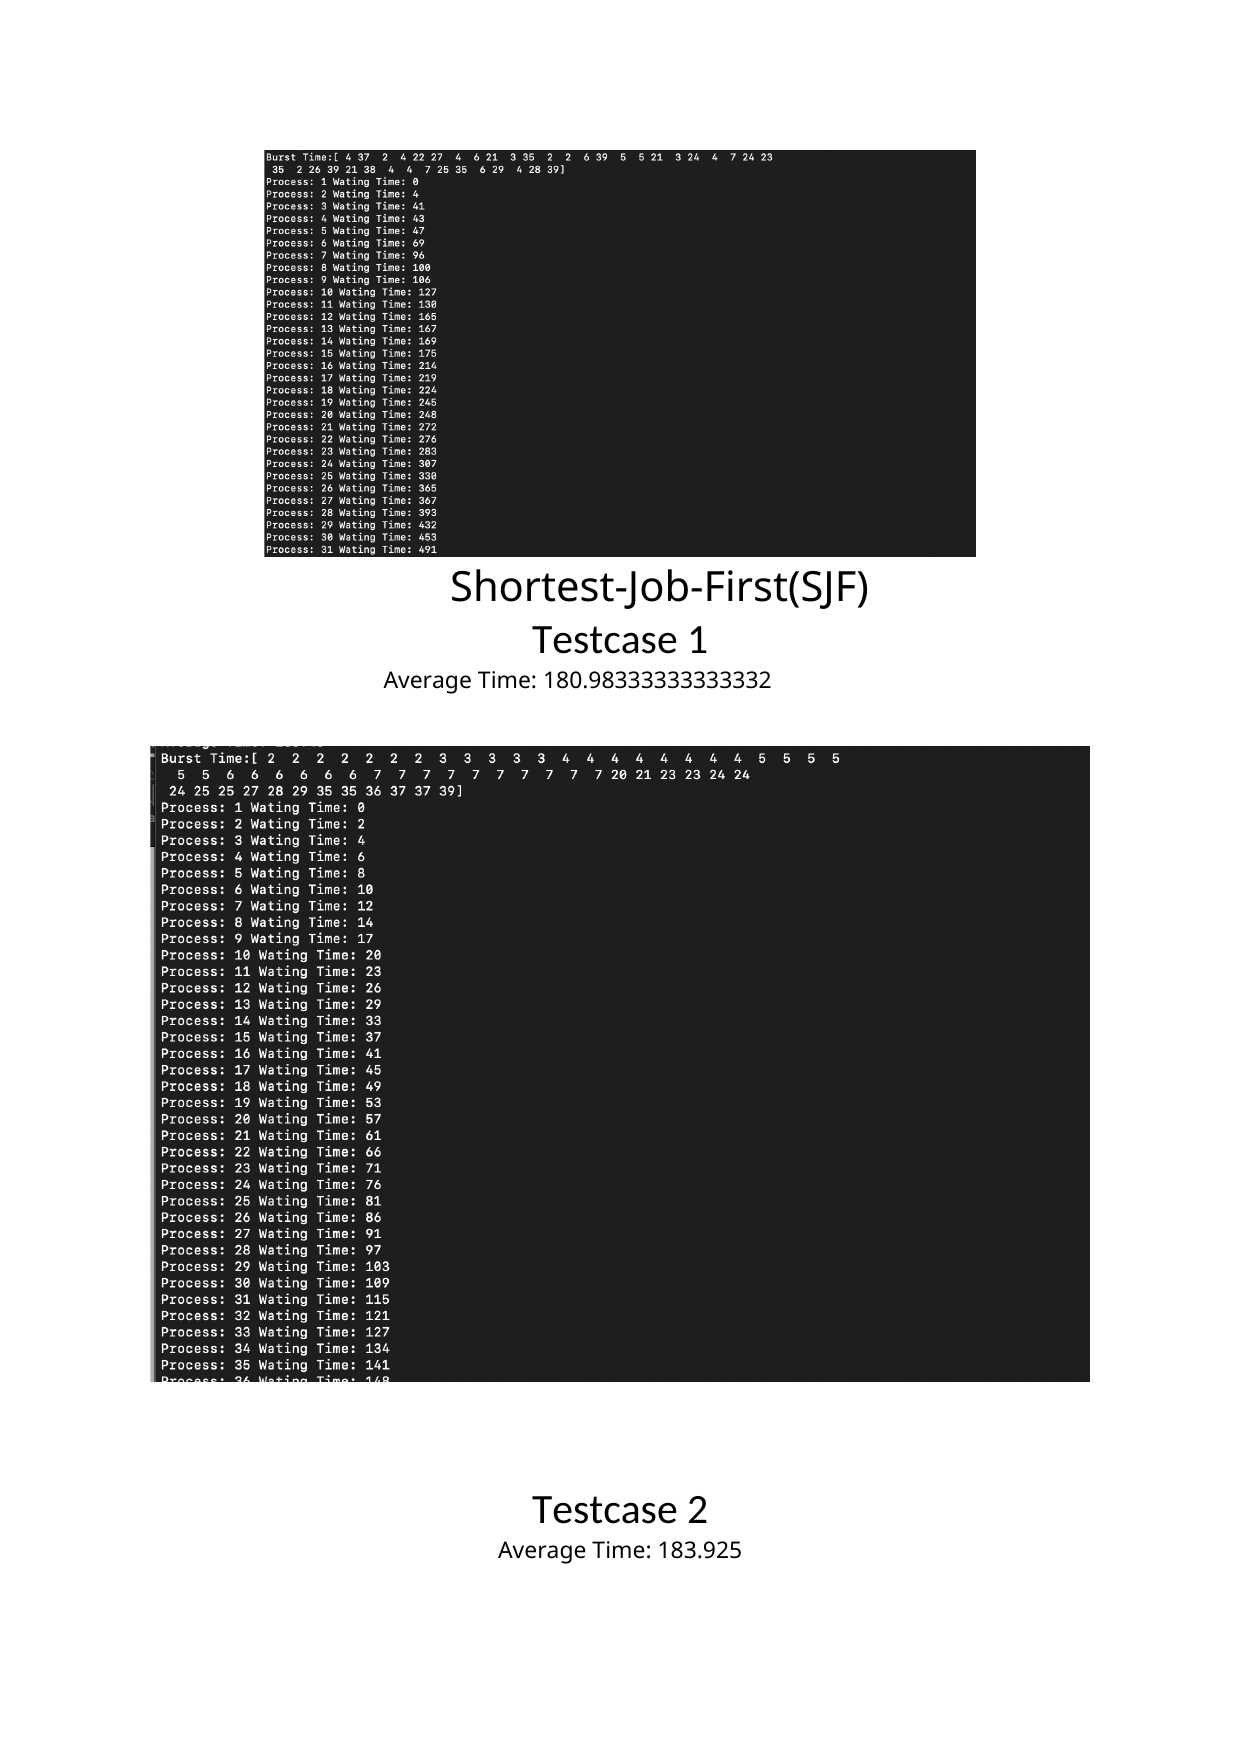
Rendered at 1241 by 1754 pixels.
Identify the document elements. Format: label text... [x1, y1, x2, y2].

text Testcase 2 [150, 1483, 1090, 1534]
picture [264, 150, 976, 557]
picture [150, 746, 1090, 1382]
text Average Time: 180.98333333333332 [150, 664, 1090, 695]
text Testcase 1 [150, 613, 1090, 664]
text Average Time: 183.925 [150, 1534, 1090, 1566]
text Shortest-Job-First(SJF) [375, 556, 1090, 613]
